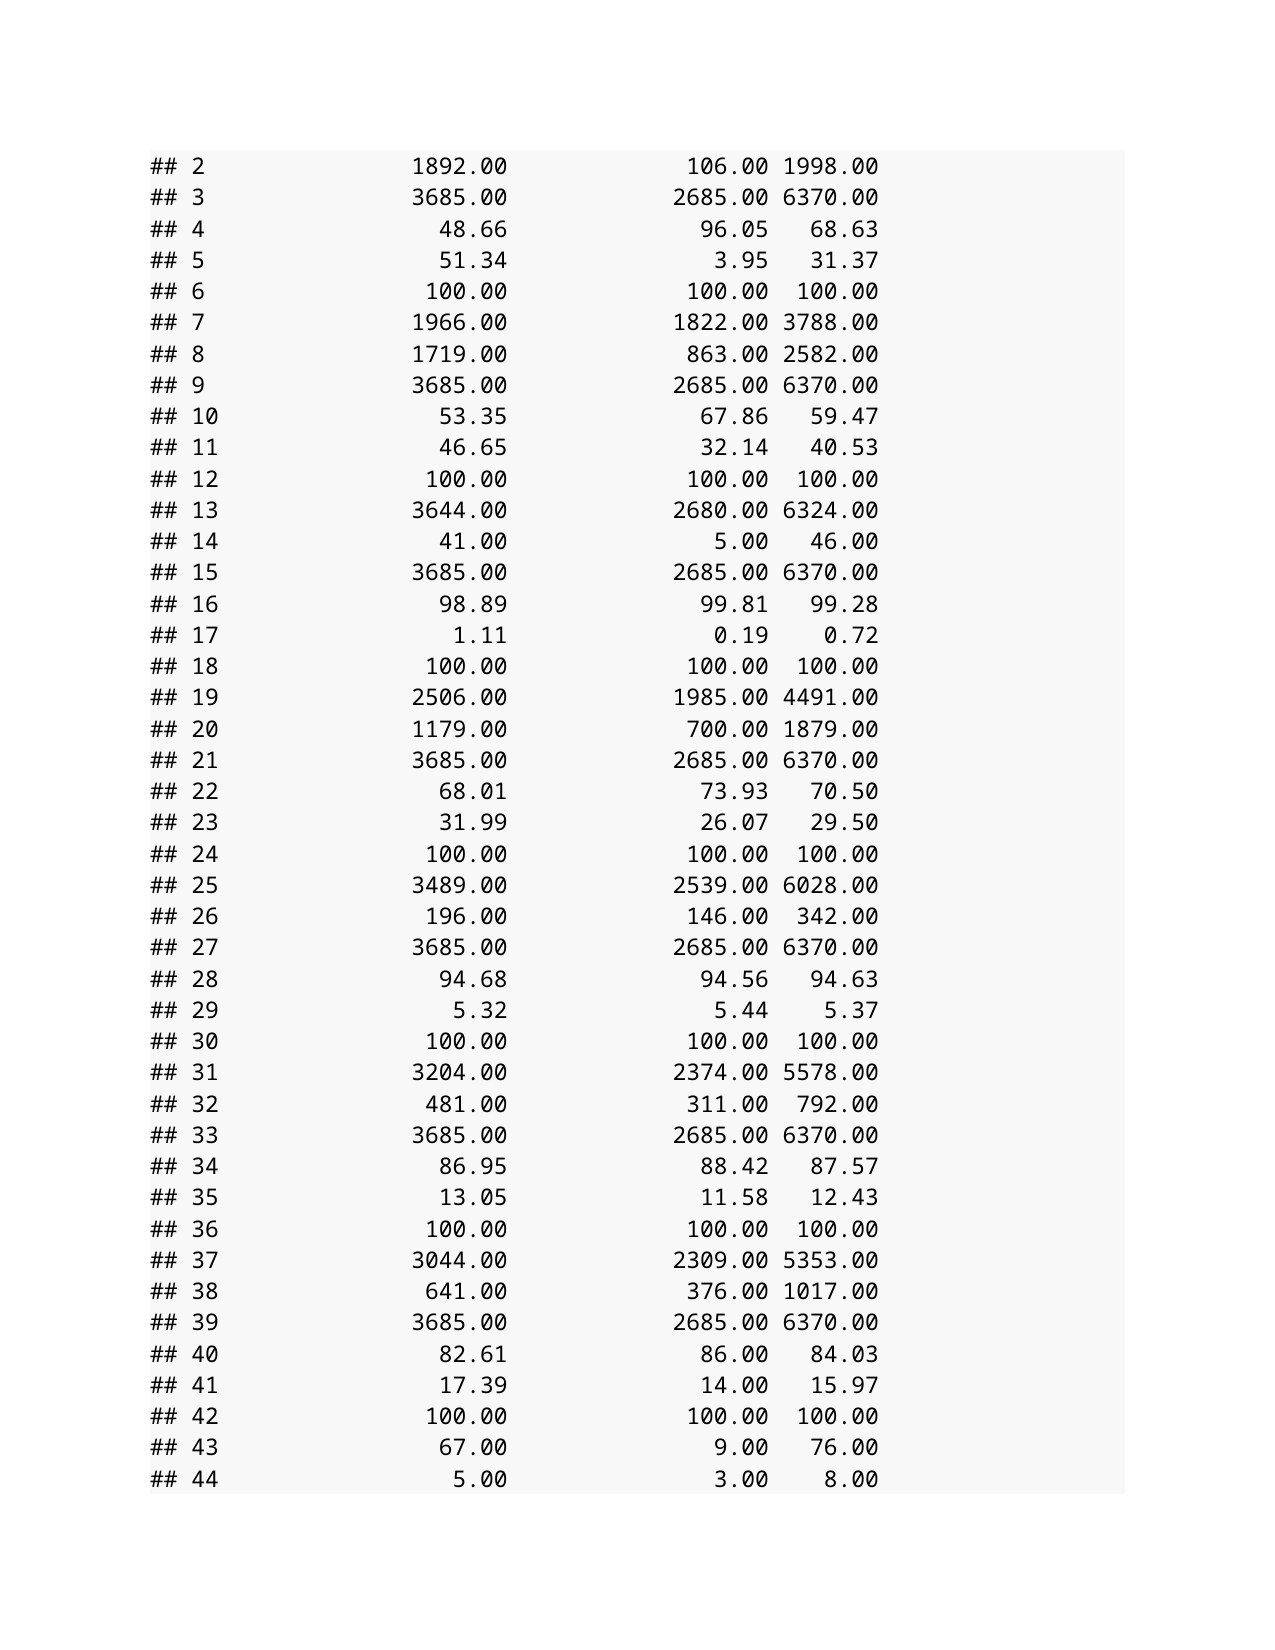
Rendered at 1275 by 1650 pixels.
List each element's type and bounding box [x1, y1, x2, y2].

text [150, 150, 1125, 1494]
